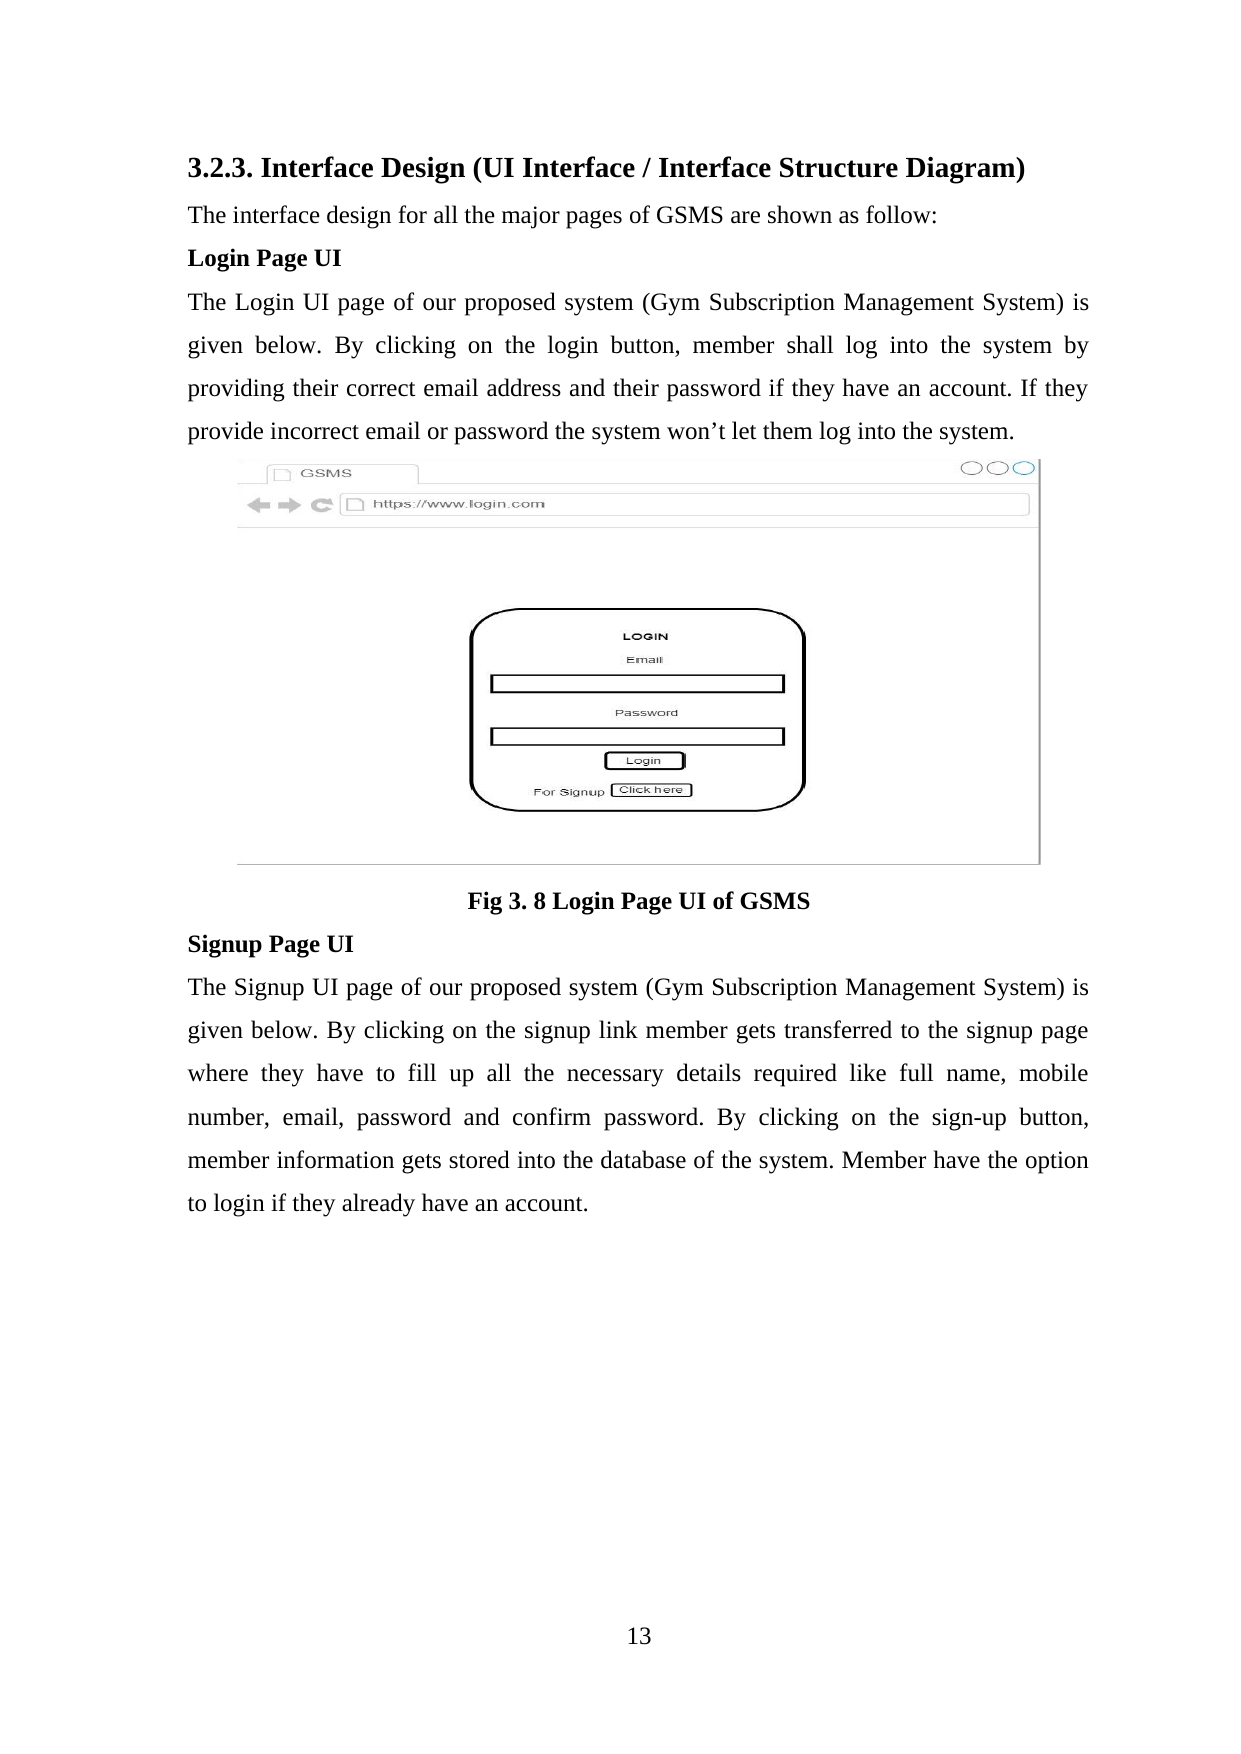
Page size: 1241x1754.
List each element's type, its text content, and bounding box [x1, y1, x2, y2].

text The Signup UI page of our proposed system (Gym Subscription Management System) is given below. By clicking on the signup link member gets transferred to the signup page where they have to fill up all the necessary details required like full name, mobile number, email, password and confirm password. By clicking on the sign-up button, member information gets stored into the database of the system. Member have the option to login if they already have an account. [187, 972, 1090, 1217]
text Signup Page UI [187, 929, 1090, 958]
text Login Page UI [187, 243, 1090, 272]
text Fig 3. 8 Login Page UI of GSMS [187, 886, 1090, 915]
subtitle 3.2.3. Interface Design (UI Interface / Interface Structure Diagram) [187, 150, 1090, 183]
text The interface design for all the major pages of GSMS are shown as follow: [187, 200, 1090, 229]
text The Login UI page of our proposed system (Gym Subscription Management System) is given below. By clicking on the login button, member shall log into the system by providing their correct email address and their password if they have an account. If they provide incorrect email or password the system won’t let them log into the system. [187, 287, 1090, 445]
picture [237, 459, 1041, 865]
